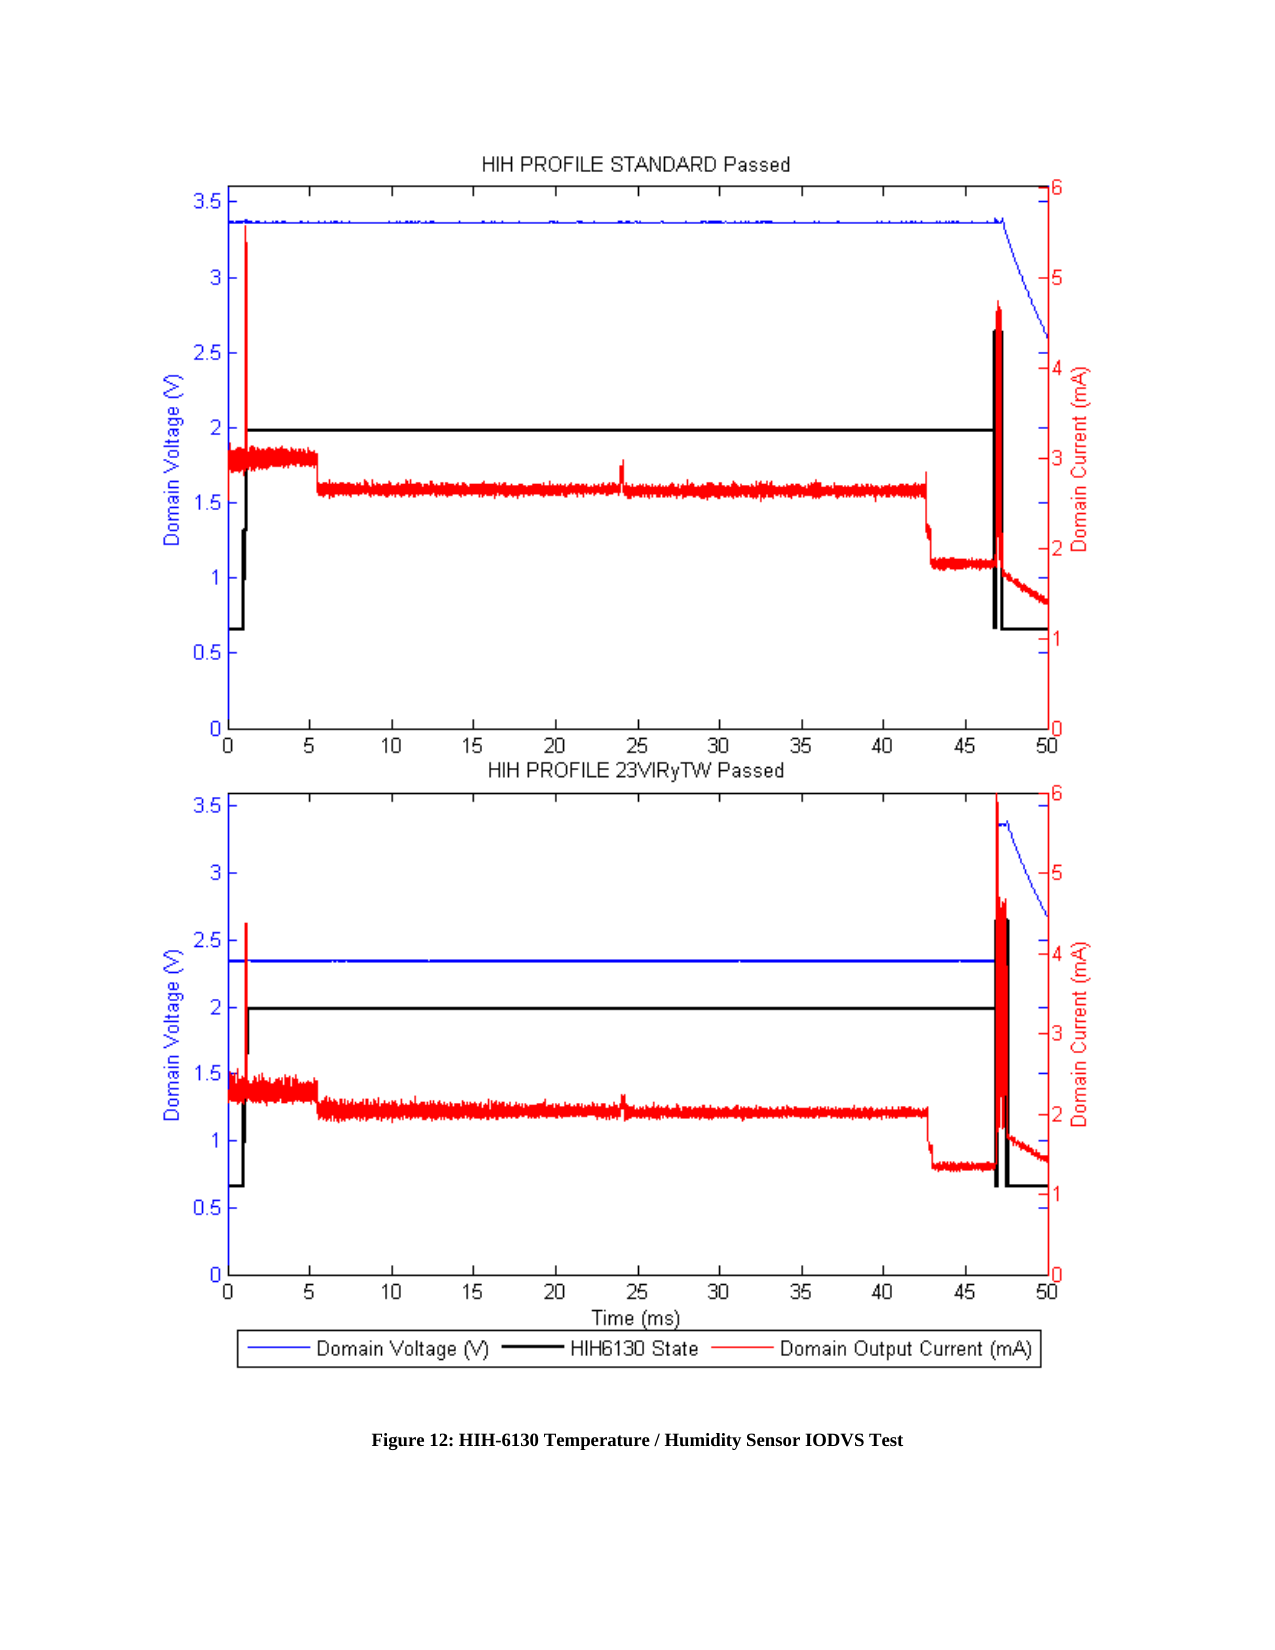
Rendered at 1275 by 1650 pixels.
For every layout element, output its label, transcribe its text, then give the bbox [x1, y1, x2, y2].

picture [150, 150, 1125, 1411]
